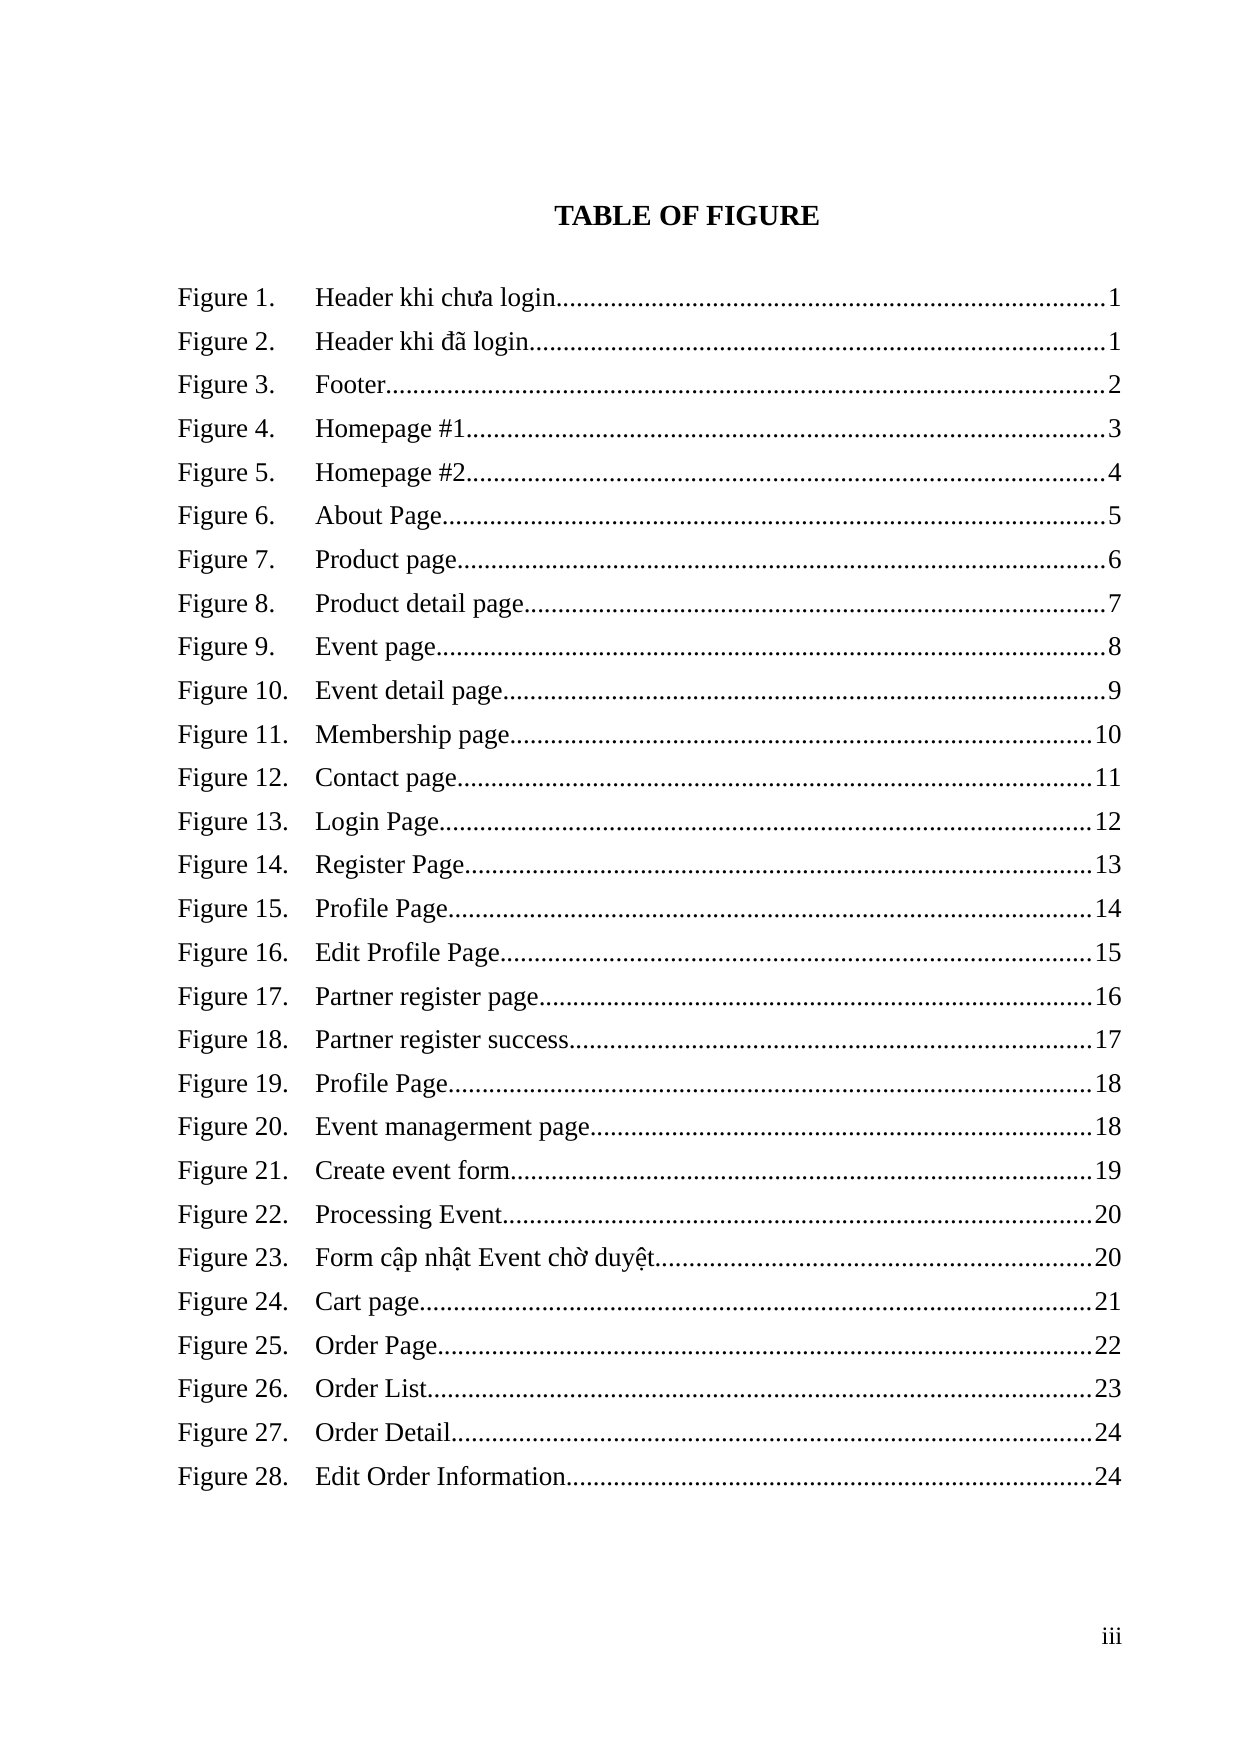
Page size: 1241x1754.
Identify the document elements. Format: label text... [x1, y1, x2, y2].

text Figure 3. Footer 2 [177, 368, 1122, 400]
text Figure 6. About Page 5 [177, 499, 1122, 531]
text Figure 8. Product detail page 7 [177, 587, 1122, 618]
text Figure 25. Order Page 22 [177, 1329, 1122, 1360]
text Figure 15. Profile Page 14 [177, 892, 1122, 923]
text Figure 21. Create event form 19 [177, 1154, 1122, 1185]
text Figure 22. Processing Event 20 [177, 1198, 1122, 1229]
text Figure 20. Event managerment page 18 [177, 1111, 1122, 1142]
text Figure 24. Cart page 21 [177, 1285, 1122, 1316]
text Figure 19. Profile Page 18 [177, 1067, 1122, 1098]
text Figure 7. Product page 6 [177, 543, 1122, 574]
text Figure 4. Homepage #1 3 [177, 412, 1122, 443]
text Figure 27. Order Detail 24 [177, 1416, 1122, 1447]
text Figure 17. Partner register page 16 [177, 979, 1122, 1011]
text Figure 26. Order List 23 [177, 1372, 1122, 1403]
text Figure 14. Register Page 13 [177, 849, 1122, 880]
text Figure 12. Contact page 11 [177, 761, 1122, 792]
text Figure 2. Header khi đã login 1 [177, 325, 1122, 356]
subtitle TABLE OF FIGURE [177, 198, 1122, 231]
text Figure 5. Homepage #2 4 [177, 456, 1122, 487]
text Figure 23. Form cập nhật Event chờ duyệt 20 [177, 1241, 1122, 1273]
text Figure 16. Edit Profile Page 15 [177, 936, 1122, 967]
text Figure 28. Edit Order Information 24 [177, 1460, 1122, 1491]
text Figure 11. Membership page 10 [177, 718, 1122, 749]
text Figure 13. Login Page 12 [177, 805, 1122, 836]
text Figure 18. Partner register success 17 [177, 1023, 1122, 1054]
text Figure 9. Event page 8 [177, 630, 1122, 662]
text Figure 1. Header khi chưa login 1 [177, 281, 1122, 312]
text Figure 10. Event detail page 9 [177, 674, 1122, 705]
